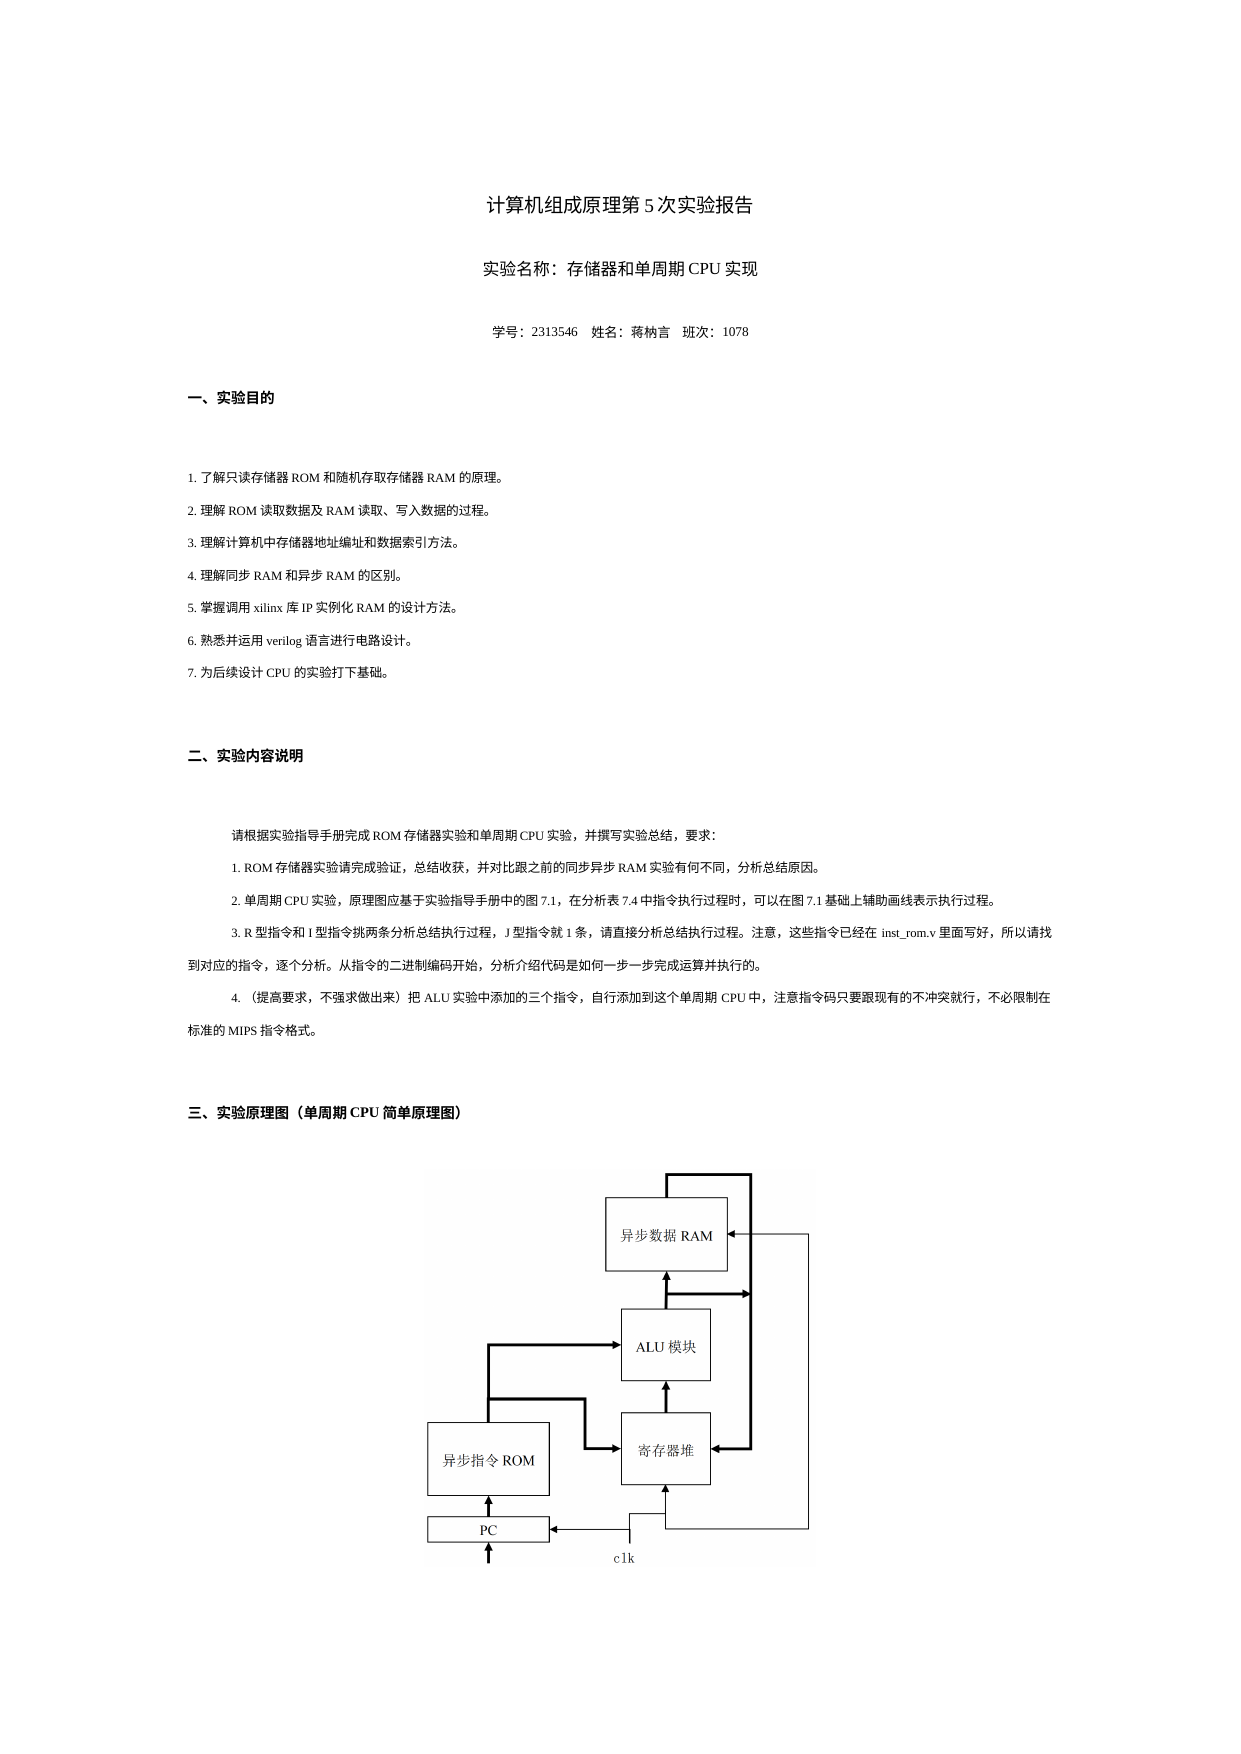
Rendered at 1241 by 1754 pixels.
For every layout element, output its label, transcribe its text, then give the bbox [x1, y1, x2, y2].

list （提高要求，不强求做出来）把ALU实验中添加的三个指令，自行添加到这个单周期CPU中，注意指令码只要跟现有的不冲突就行，不必限制在标准的MIPS指令格式。 [187, 974, 1053, 1039]
text 6. 熟悉并运用 verilog 语言进行电路设计。 [187, 617, 1053, 649]
text 7. 为后续设计 CPU 的实验打下基础。 [187, 649, 1053, 682]
text 一、实验目的 [187, 357, 1053, 422]
text 3. 理解计算机中存储器地址编址和数据索引方法。 [187, 519, 1053, 552]
text 1. 了解只读存储器 ROM 和随机存取存储器 RAM 的原理。 [187, 454, 1053, 487]
picture [423, 1169, 817, 1567]
list 单周期CPU实验，原理图应基于实验指导手册中的图7.1，在分析表7.4中指令执行过程时，可以在图7.1基础上辅助画线表示执行过程。 [187, 877, 1053, 909]
list ROM存储器实验请完成验证，总结收获，并对比跟之前的同步异步RAM实验有何不同，分析总结原因。 [187, 844, 1053, 877]
text 计算机组成原理第5次实验报告 [187, 162, 1053, 227]
text 学号：2313546 姓名：蒋枘言 班次：1078 [187, 292, 1053, 357]
text 三、实验原理图（单周期CPU简单原理图） [187, 1072, 1053, 1137]
text 二、实验内容说明 [187, 714, 1053, 779]
list R型指令和I型指令挑两条分析总结执行过程，J型指令就1条，请直接分析总结执行过程。注意，这些指令已经在inst_rom.v里面写好，所以请找到对应的指令，逐个分析。从指令的二进制编码开始，分析介绍代码是如何一步一步完成运算并执行的。 [187, 909, 1053, 974]
text 请根据实验指导手册完成ROM存储器实验和单周期CPU实验，并撰写实验总结，要求： [187, 812, 1053, 844]
text 2. 理解 ROM 读取数据及 RAM 读取、写入数据的过程。 [187, 487, 1053, 519]
text 5. 掌握调用 xilinx 库 IP 实例化 RAM 的设计方法。 [187, 584, 1053, 617]
text 4. 理解同步 RAM 和异步 RAM 的区别。 [187, 552, 1053, 584]
text 实验名称：存储器和单周期CPU实现 [187, 227, 1053, 292]
